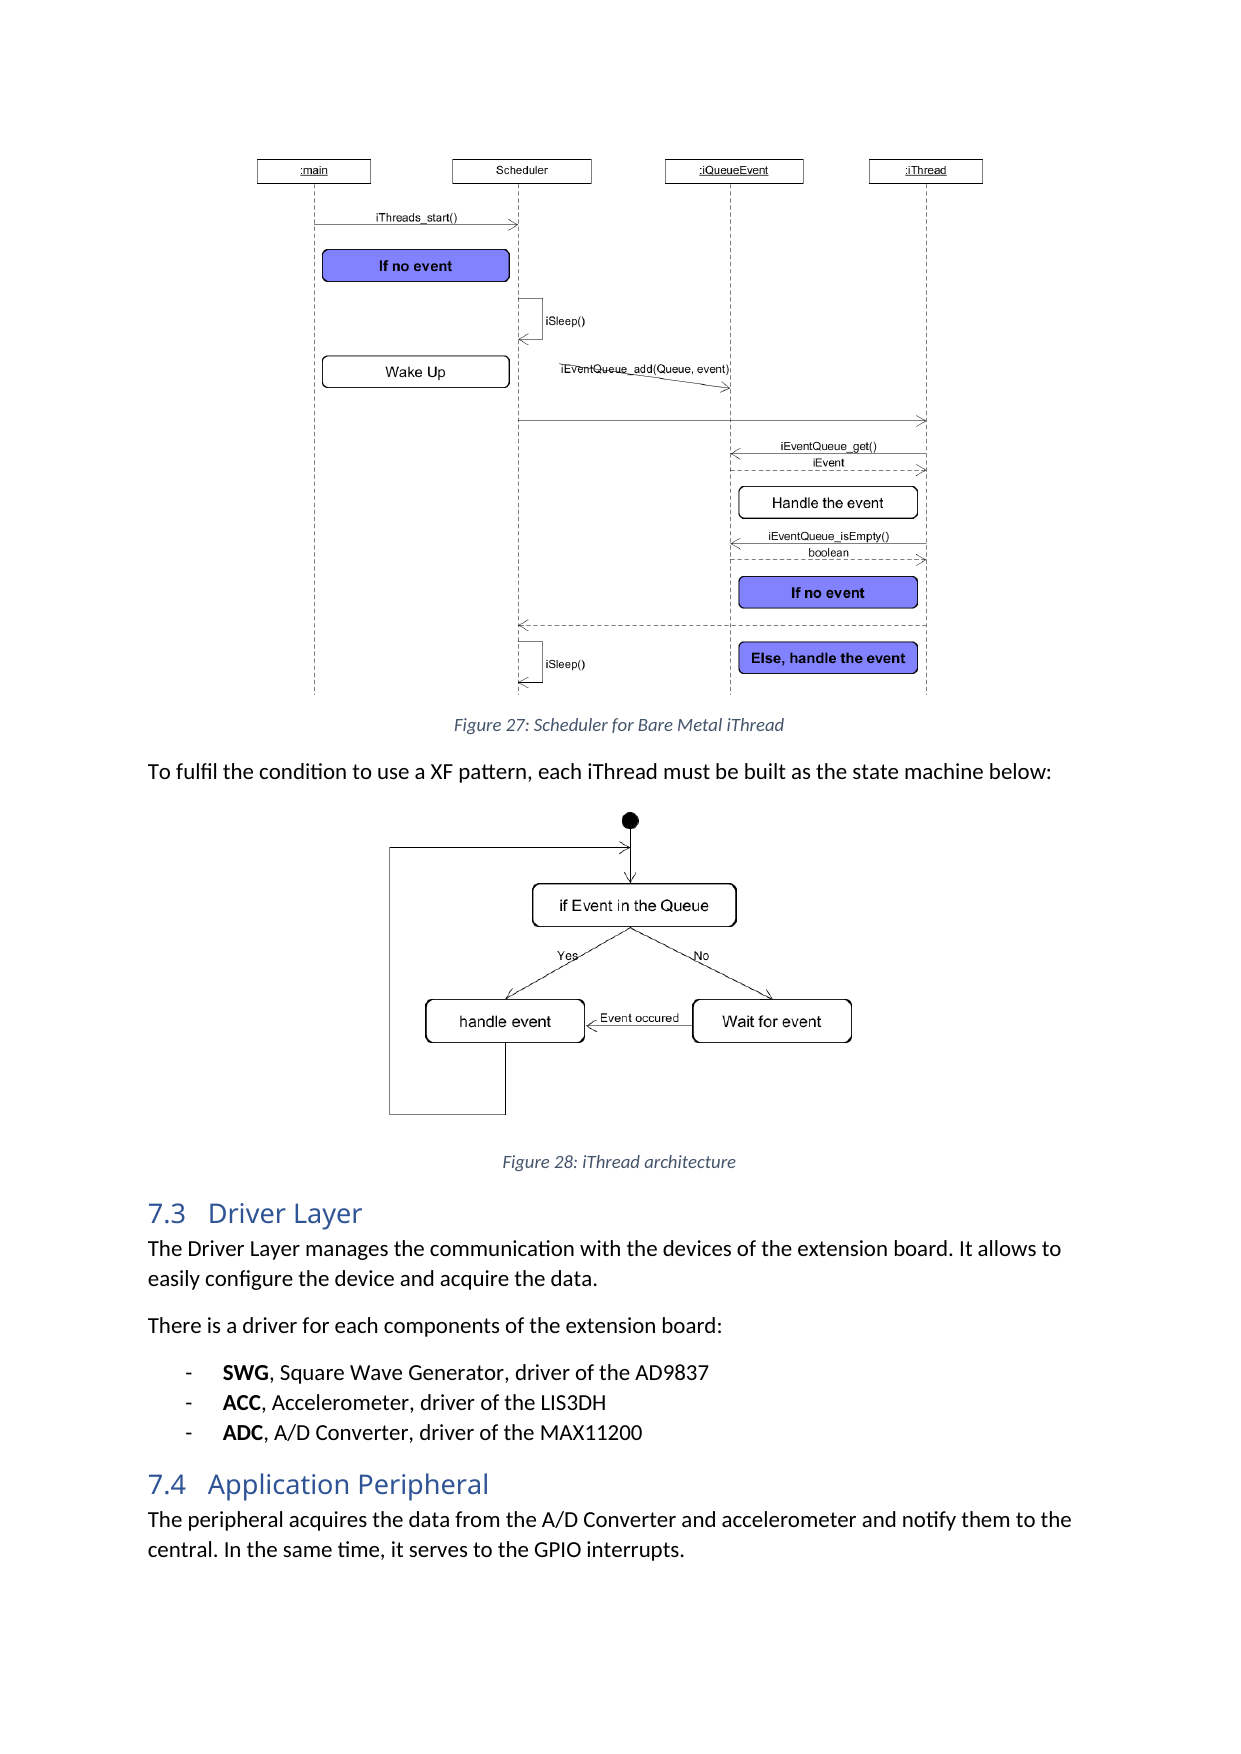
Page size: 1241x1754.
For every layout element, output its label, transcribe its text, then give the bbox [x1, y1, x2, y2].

text There is a driver for each components of the extension board: [148, 1311, 1093, 1339]
picture [250, 147, 991, 695]
subtitle Driver Layer [148, 1194, 1093, 1231]
list SWG, Square Wave Generator, driver of the AD9837 [185, 1358, 1093, 1386]
subtitle Application Peripheral [148, 1465, 1093, 1502]
picture [381, 803, 859, 1132]
text The Driver Layer manages the communication with the devices of the extension board. It allows to easily configure the device and acquire the data. [148, 1234, 1093, 1292]
text The peripheral acquires the data from the A/D Converter and accelerometer and notify them to the central. In the same time, it serves to the GPIO interrupts. [148, 1505, 1093, 1563]
text To fulfil the condition to use a XF pattern, each iThread must be built as the state machine below: [148, 757, 1093, 785]
list ADC, A/D Converter, driver of the MAX11200 [185, 1418, 1093, 1446]
list ACC, Accelerometer, driver of the LIS3DH [185, 1388, 1093, 1416]
text Figure 27: Scheduler for Bare Metal iThread [148, 713, 1093, 736]
text Figure 28: iThread architecture [148, 1150, 1093, 1173]
